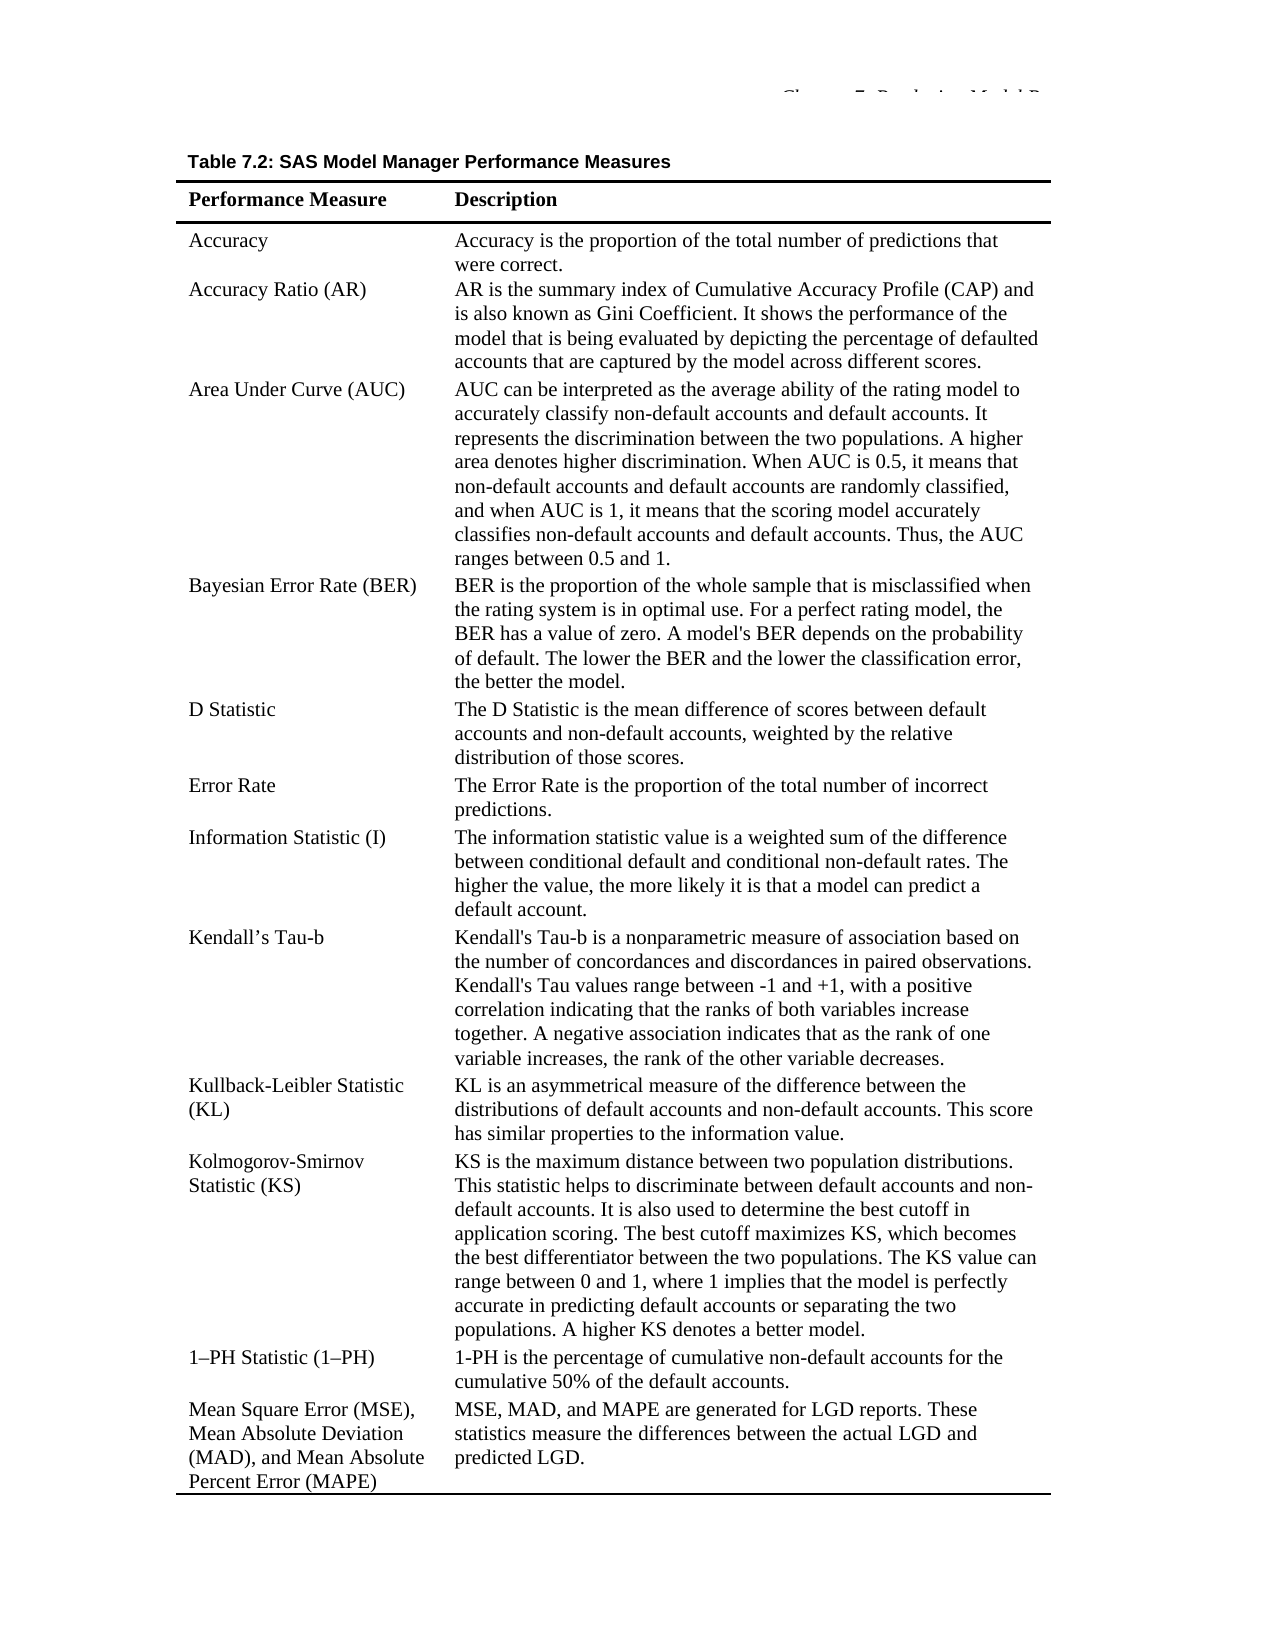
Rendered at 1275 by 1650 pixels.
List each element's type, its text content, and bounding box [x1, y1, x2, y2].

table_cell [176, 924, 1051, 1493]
text Table 7.2: SAS Model Manager Performance Measures [187, 151, 1223, 172]
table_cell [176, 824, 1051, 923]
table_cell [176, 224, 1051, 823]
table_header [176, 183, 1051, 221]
